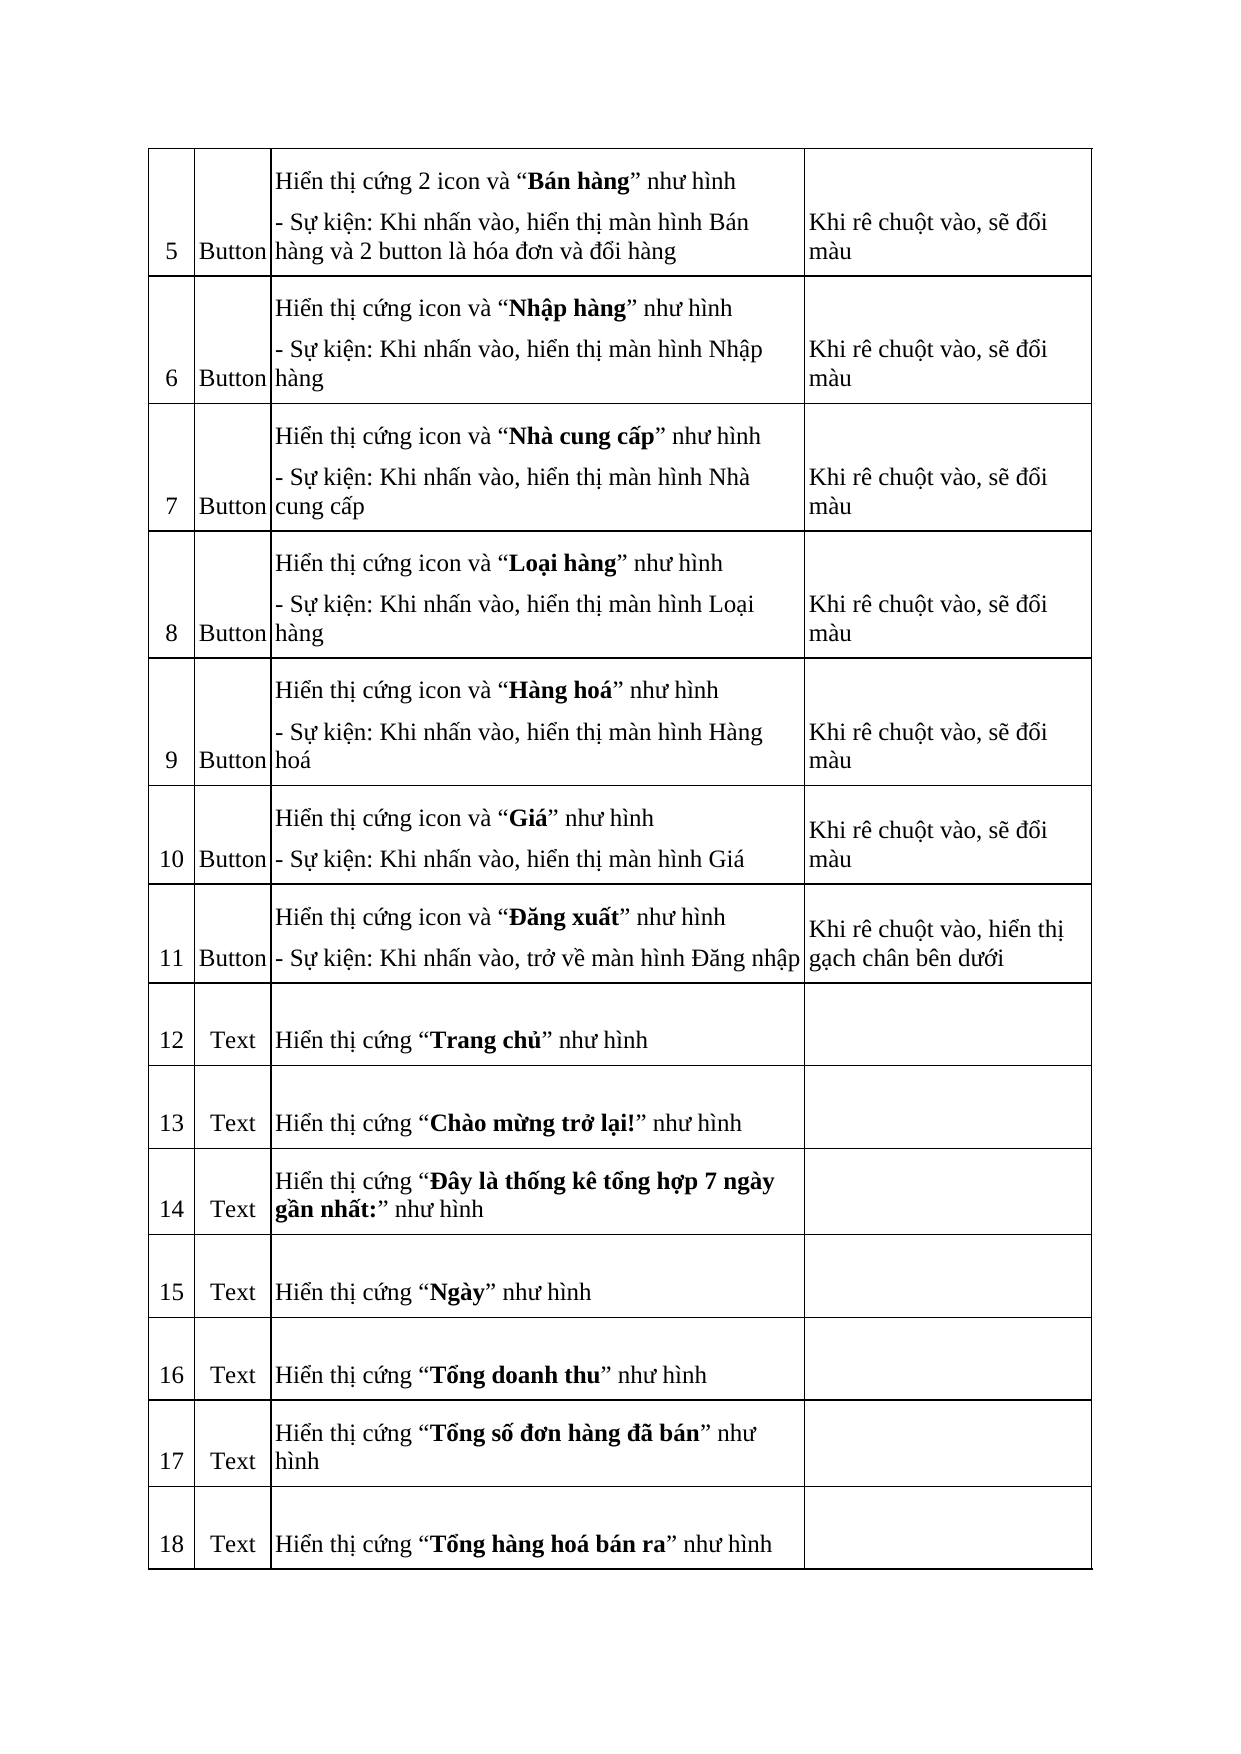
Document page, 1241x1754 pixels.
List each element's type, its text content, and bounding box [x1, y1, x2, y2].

table_cell 15 [149, 1235, 194, 1317]
table_cell Button [195, 149, 270, 275]
table_cell Hiển thị cứng icon và “Giá” như hình - Sự kiện: Khi nhấn vào, hiển thị màn hình Giá [272, 786, 804, 883]
table_cell [805, 1318, 1091, 1399]
table_cell Button [195, 532, 270, 657]
table_cell Button [195, 786, 270, 883]
table_cell Hiển thị cứng “Ngày” như hình [272, 1235, 804, 1317]
table_cell 11 [149, 885, 194, 982]
table_cell Khi rê chuột vào, sẽ đổi màu [805, 786, 1091, 883]
table_cell Hiển thị cứng “Chào mừng trở lại!” như hình [272, 1066, 804, 1148]
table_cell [805, 149, 1091, 275]
table_cell Button [195, 885, 270, 982]
table_cell 10 [149, 786, 194, 883]
table_cell [805, 984, 1091, 1065]
table_cell 17 [149, 1401, 194, 1486]
table_cell Hiển thị cứng “Trang chủ” như hình [272, 984, 804, 1065]
table_cell Hiển thị cứng icon và “Nhập hàng” như hình - Sự kiện: Khi nhấn vào, hiển thị màn hình Nhập hàng [272, 277, 804, 402]
table_cell Button [195, 404, 270, 530]
table_cell Khi rê chuột vào, sẽ đổi màu [805, 659, 1091, 785]
table_cell [805, 1235, 1091, 1317]
table_cell Hiển thị cứng “Tổng doanh thu” như hình [272, 1318, 804, 1399]
table_cell 14 [149, 1149, 194, 1234]
table_cell 12 [149, 984, 194, 1065]
table_cell Text [195, 1401, 270, 1486]
table_cell 9 [149, 659, 194, 785]
table_cell 18 [149, 1487, 194, 1568]
table_cell Hiển thị cứng icon và “Loại hàng” như hình - Sự kiện: Khi nhấn vào, hiển thị màn hình Loại hàng [272, 532, 804, 657]
table_cell Text [195, 1149, 270, 1234]
table_cell [805, 1401, 1091, 1486]
table_cell Button [195, 277, 270, 402]
table_cell Hiển thị cứng icon và “Hàng hoá” như hình - Sự kiện: Khi nhấn vào, hiển thị màn hình Hàng hoá [272, 659, 804, 785]
table_cell [805, 1149, 1091, 1234]
table_cell 8 [149, 532, 194, 657]
table_cell Khi rê chuột vào, hiển thị gạch chân bên dưới [805, 885, 1091, 982]
table_cell Hiển thị cứng “Tổng số đơn hàng đã bán” như hình [272, 1401, 804, 1486]
table_cell Hiển thị cứng 2 icon và “Bán hàng” như hình - Sự kiện: Khi nhấn vào, hiển thị màn hình Bán hàng và 2 button là hóa đơn và đổi hàng [272, 149, 804, 275]
table_cell Text [195, 984, 270, 1065]
table_cell 5 [149, 149, 194, 275]
table_cell Hiển thị cứng icon và “Đăng xuất” như hình - Sự kiện: Khi nhấn vào, trở về màn hình Đăng nhập [272, 885, 804, 982]
table_cell [805, 1487, 1091, 1568]
table_cell Khi rê chuột vào, sẽ đổi màu [805, 404, 1091, 530]
table_cell 16 [149, 1318, 194, 1399]
table_cell Text [195, 1066, 270, 1148]
table_cell Hiển thị cứng “Đây là thống kê tổng hợp 7 ngày gần nhất:” như hình [272, 1149, 804, 1234]
table_cell Khi rê chuột vào, sẽ đổi màu [805, 277, 1091, 402]
table_cell Khi rê chuột vào, sẽ đổi màu [805, 532, 1091, 657]
table_cell Hiển thị cứng icon và “Nhà cung cấp” như hình - Sự kiện: Khi nhấn vào, hiển thị màn hình Nhà cung cấp [272, 404, 804, 530]
table_cell Text [195, 1318, 270, 1399]
table_cell Text [195, 1487, 270, 1568]
table_cell Hiển thị cứng “Tổng hàng hoá bán ra” như hình [272, 1487, 804, 1568]
table_cell [805, 1066, 1091, 1148]
table_cell 13 [149, 1066, 194, 1148]
table_cell Button [195, 659, 270, 785]
table_cell Text [195, 1235, 270, 1317]
table_cell 6 [149, 277, 194, 402]
table_cell 7 [149, 404, 194, 530]
